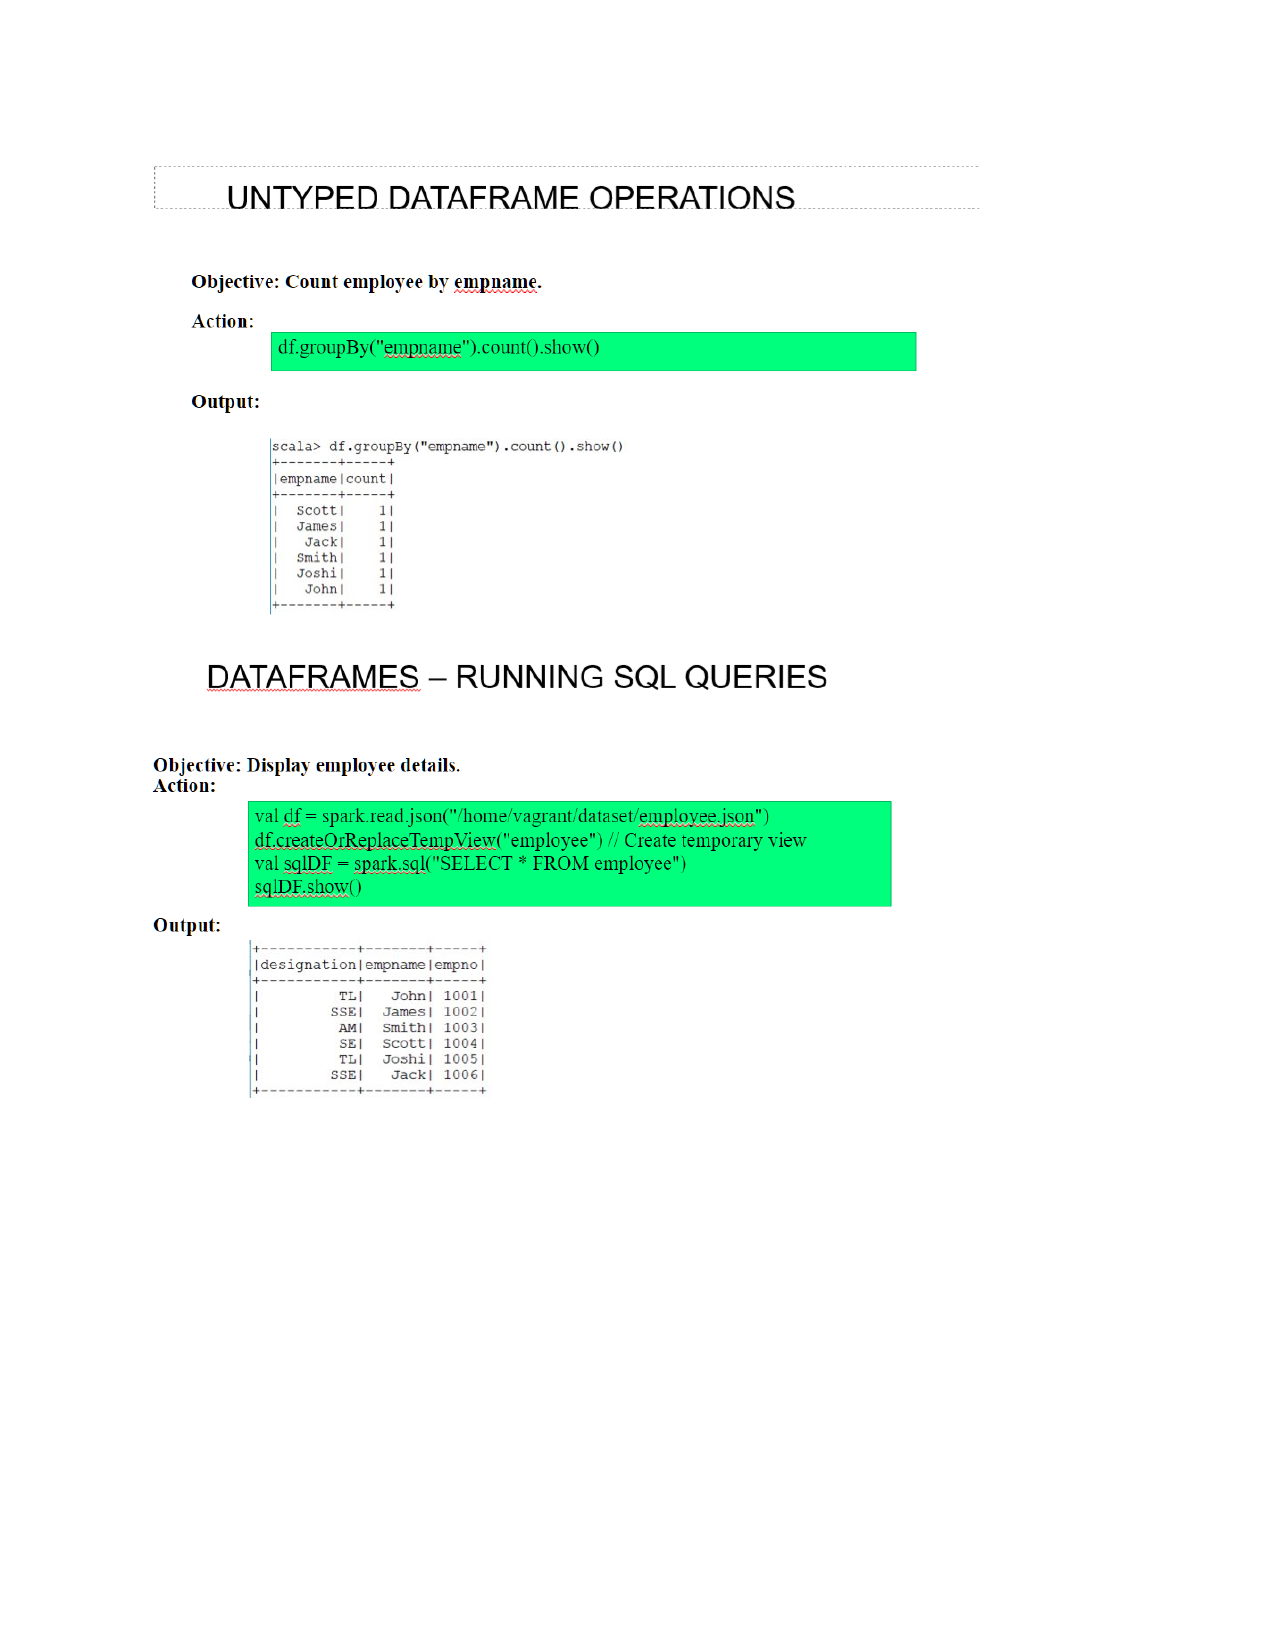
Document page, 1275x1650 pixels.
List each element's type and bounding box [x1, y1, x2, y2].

picture [150, 150, 980, 626]
picture [150, 628, 959, 1100]
